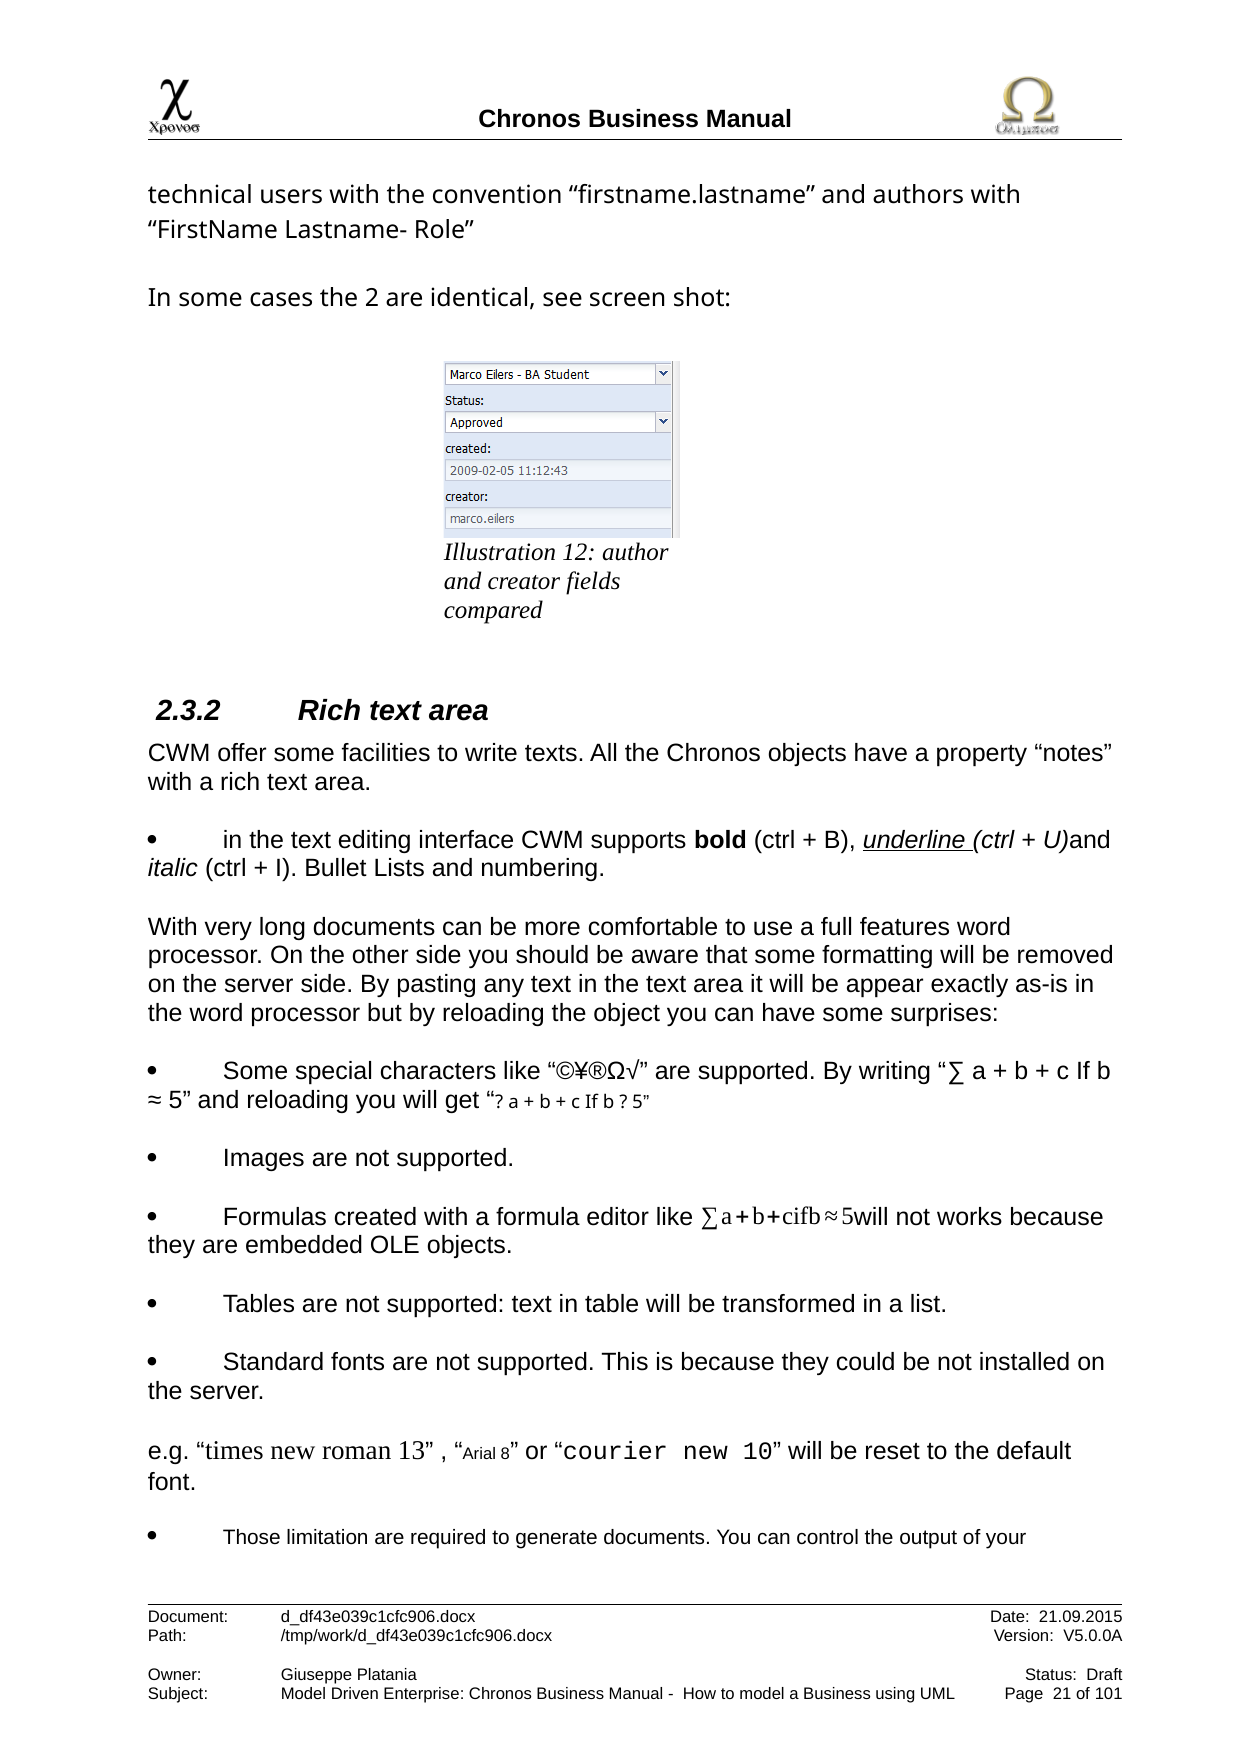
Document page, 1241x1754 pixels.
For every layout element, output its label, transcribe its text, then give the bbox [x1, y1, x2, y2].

picture [147, 75, 201, 135]
list Formulas created with a formula editor like will not works because they are embedded OLE objects. [148, 1202, 1122, 1259]
text With very long documents can be more comfortable to use a full features word processor. On the other side you should be aware that some formatting will be removed on the server side. By pasting any text in the text area it will be appear exactly as-is in the word processor but by reloading the object you can have some surprises: [148, 912, 1122, 1027]
list Tables are not supported: text in table will be transformed in a list. [148, 1289, 1122, 1318]
list Some special characters like “©¥®Ω√” are supported. By writing “∑ a + b + c If b ≈ 5” and reloading you will get “? a + b + c If b ? 5” [148, 1056, 1122, 1114]
text CWM offer some facilities to write texts. All the Chronos objects have a property “notes” with a rich text area. [148, 738, 1122, 796]
text e.g. “times new roman 13” , “Arial 8” or “courier new 10” will be reset to the default font. [148, 1434, 1122, 1496]
picture [443, 361, 680, 538]
text In some cases the 2 are identical, see screen shot: [148, 279, 1122, 313]
list Images are not supported. [148, 1143, 1122, 1172]
list Standard fonts are not supported. This is because they could be not installed on the server. [148, 1347, 1122, 1405]
list in the text editing interface CWM supports bold (ctrl + B), underline (ctrl + U)and italic (ctrl + I). Bullet Lists and numbering. [148, 824, 1122, 882]
picture [992, 75, 1061, 135]
subtitle Rich text area [148, 358, 1122, 727]
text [148, 177, 1122, 245]
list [148, 1525, 1122, 1550]
